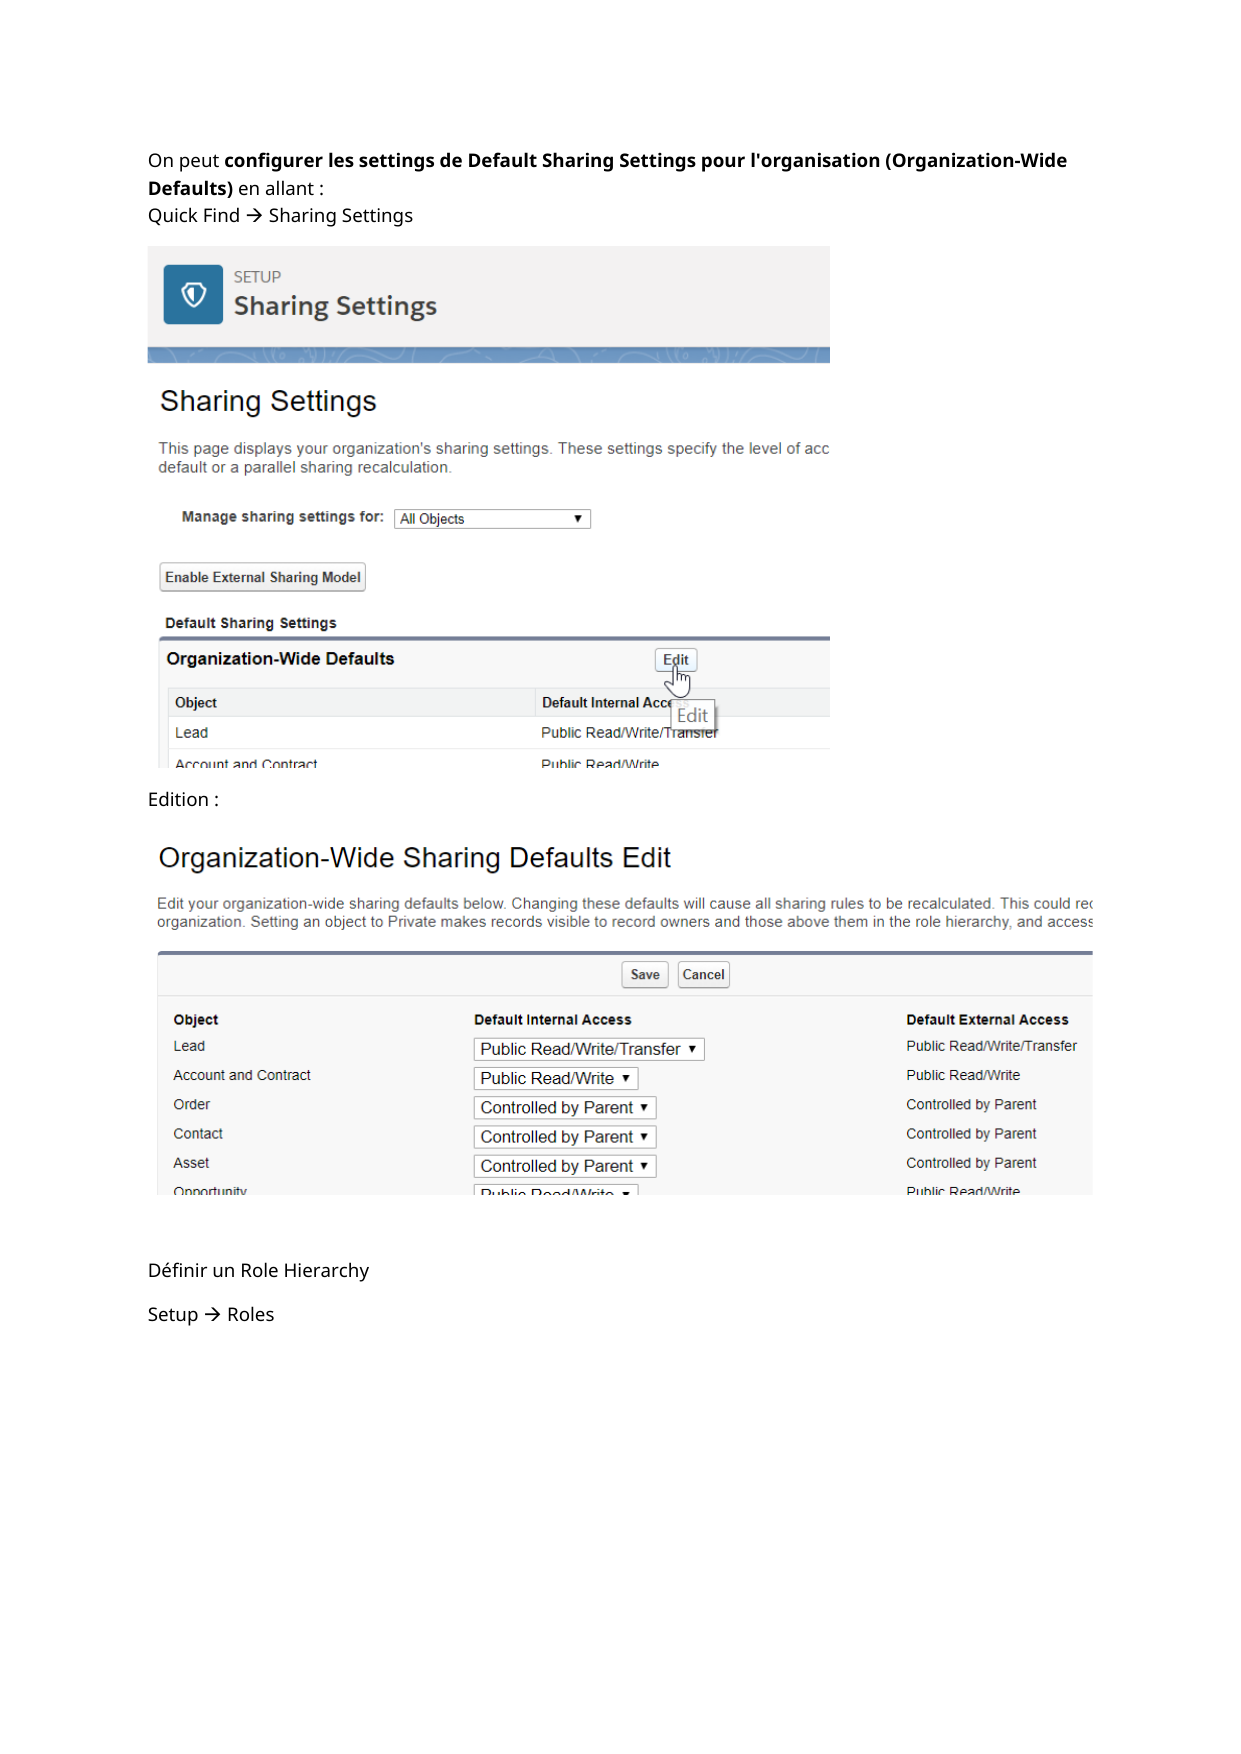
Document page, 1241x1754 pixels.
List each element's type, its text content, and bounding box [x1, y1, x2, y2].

text On peut configurer les settings de Default Sharing Settings pour l'organisation (Organization-Wide Defaults) en allant : Quick Find Sharing Settings [148, 148, 1093, 228]
picture [147, 830, 1093, 1195]
text Setup Roles [148, 1301, 1093, 1327]
picture [147, 246, 830, 768]
text Définir un Role Hierarchy [148, 1257, 1093, 1283]
text Edition : [148, 786, 1093, 812]
